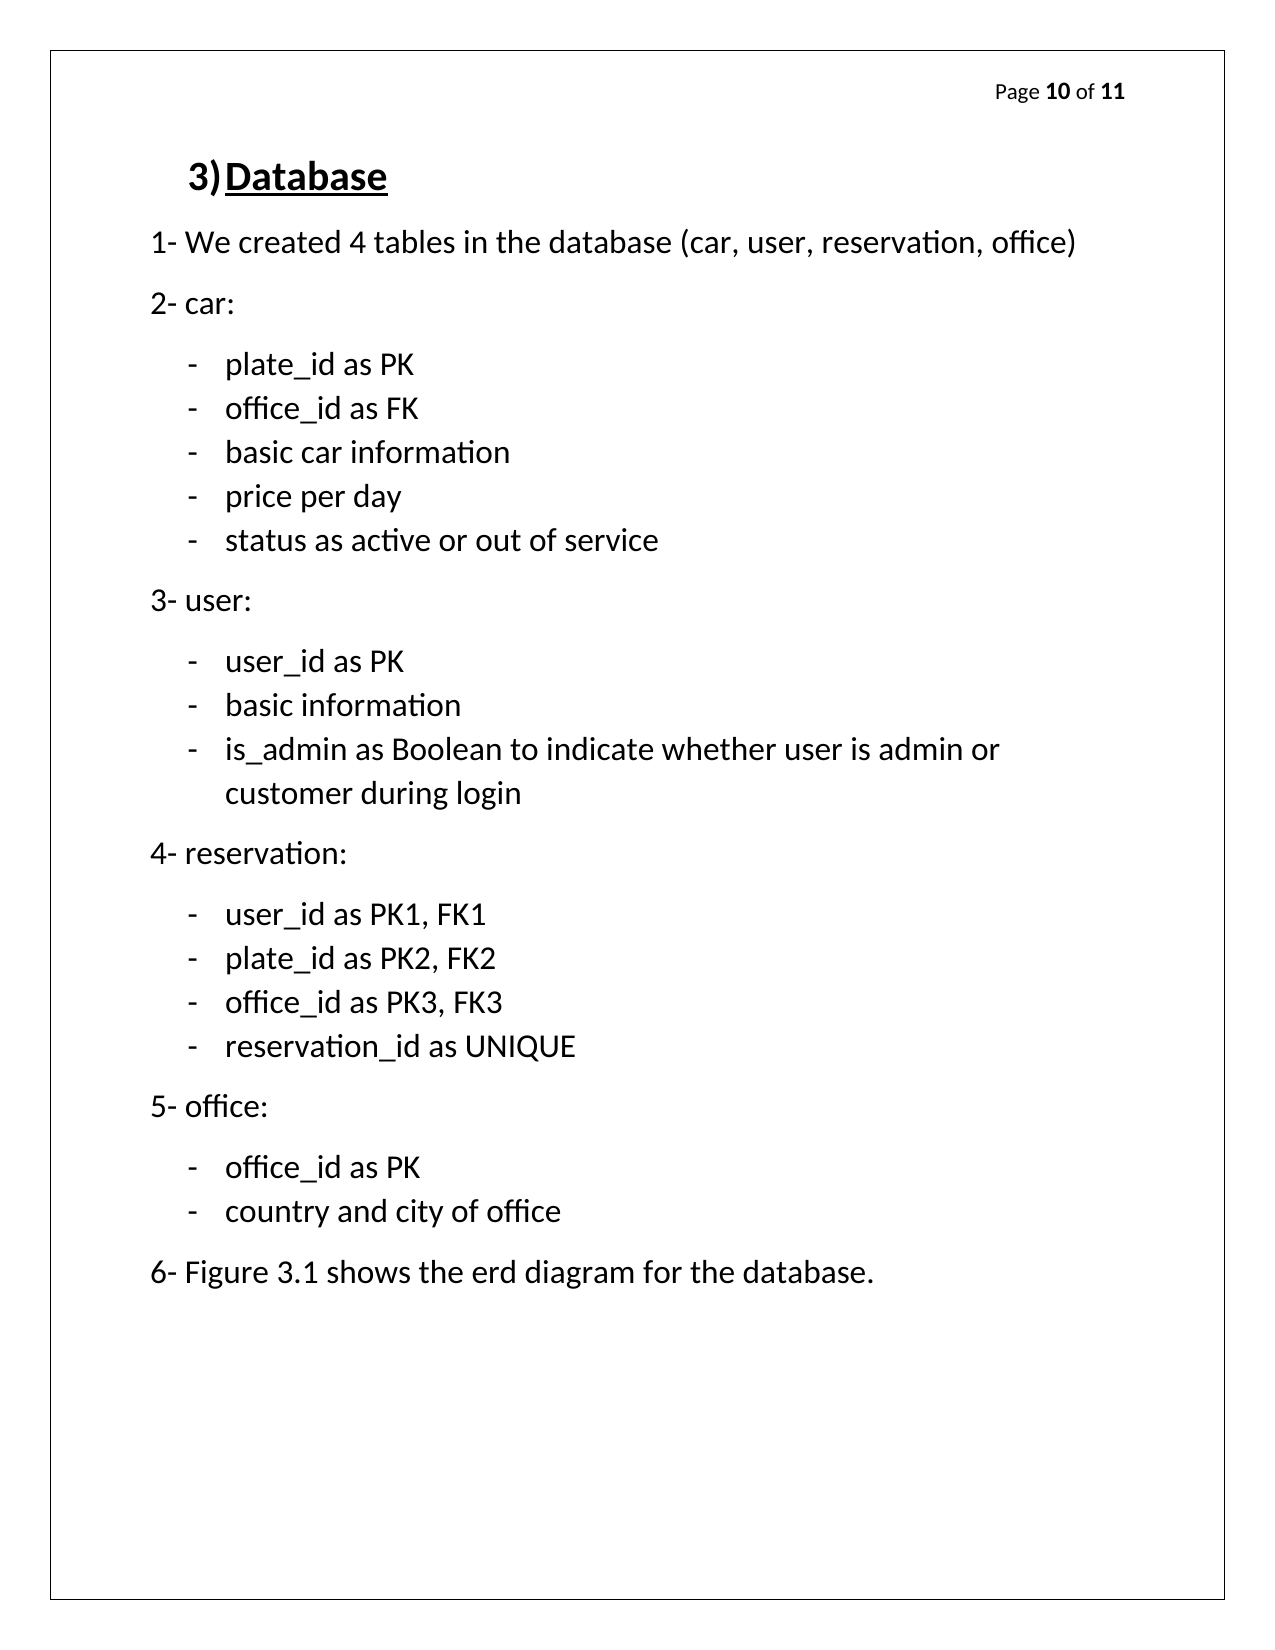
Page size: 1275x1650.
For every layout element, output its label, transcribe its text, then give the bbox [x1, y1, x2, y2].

list office_id as FK [187, 387, 1125, 427]
list reservation_id as UNIQUE [187, 1025, 1125, 1066]
list status as active or out of service [187, 519, 1125, 559]
list basic car information [187, 431, 1125, 471]
list basic information [187, 684, 1125, 724]
list Database [187, 150, 1125, 201]
list is_admin as Boolean to indicate whether user is admin or customer during login [187, 728, 1125, 812]
text 6- Figure 3.1 shows the erd diagram for the database. [150, 1251, 1125, 1291]
text 5- office: [150, 1086, 1125, 1126]
list office_id as PK [187, 1146, 1125, 1187]
list price per day [187, 475, 1125, 515]
list plate_id as PK [187, 343, 1125, 383]
text 3- user: [150, 579, 1125, 620]
list country and city of office [187, 1190, 1125, 1231]
list office_id as PK3, FK3 [187, 981, 1125, 1022]
list user_id as PK1, FK1 [187, 893, 1125, 934]
list plate_id as PK2, FK2 [187, 937, 1125, 978]
text 4- reservation: [150, 832, 1125, 873]
list user_id as PK [187, 640, 1125, 681]
text 2- car: [150, 282, 1125, 323]
text 1- We created 4 tables in the database (car, user, reservation, office) [150, 222, 1125, 262]
